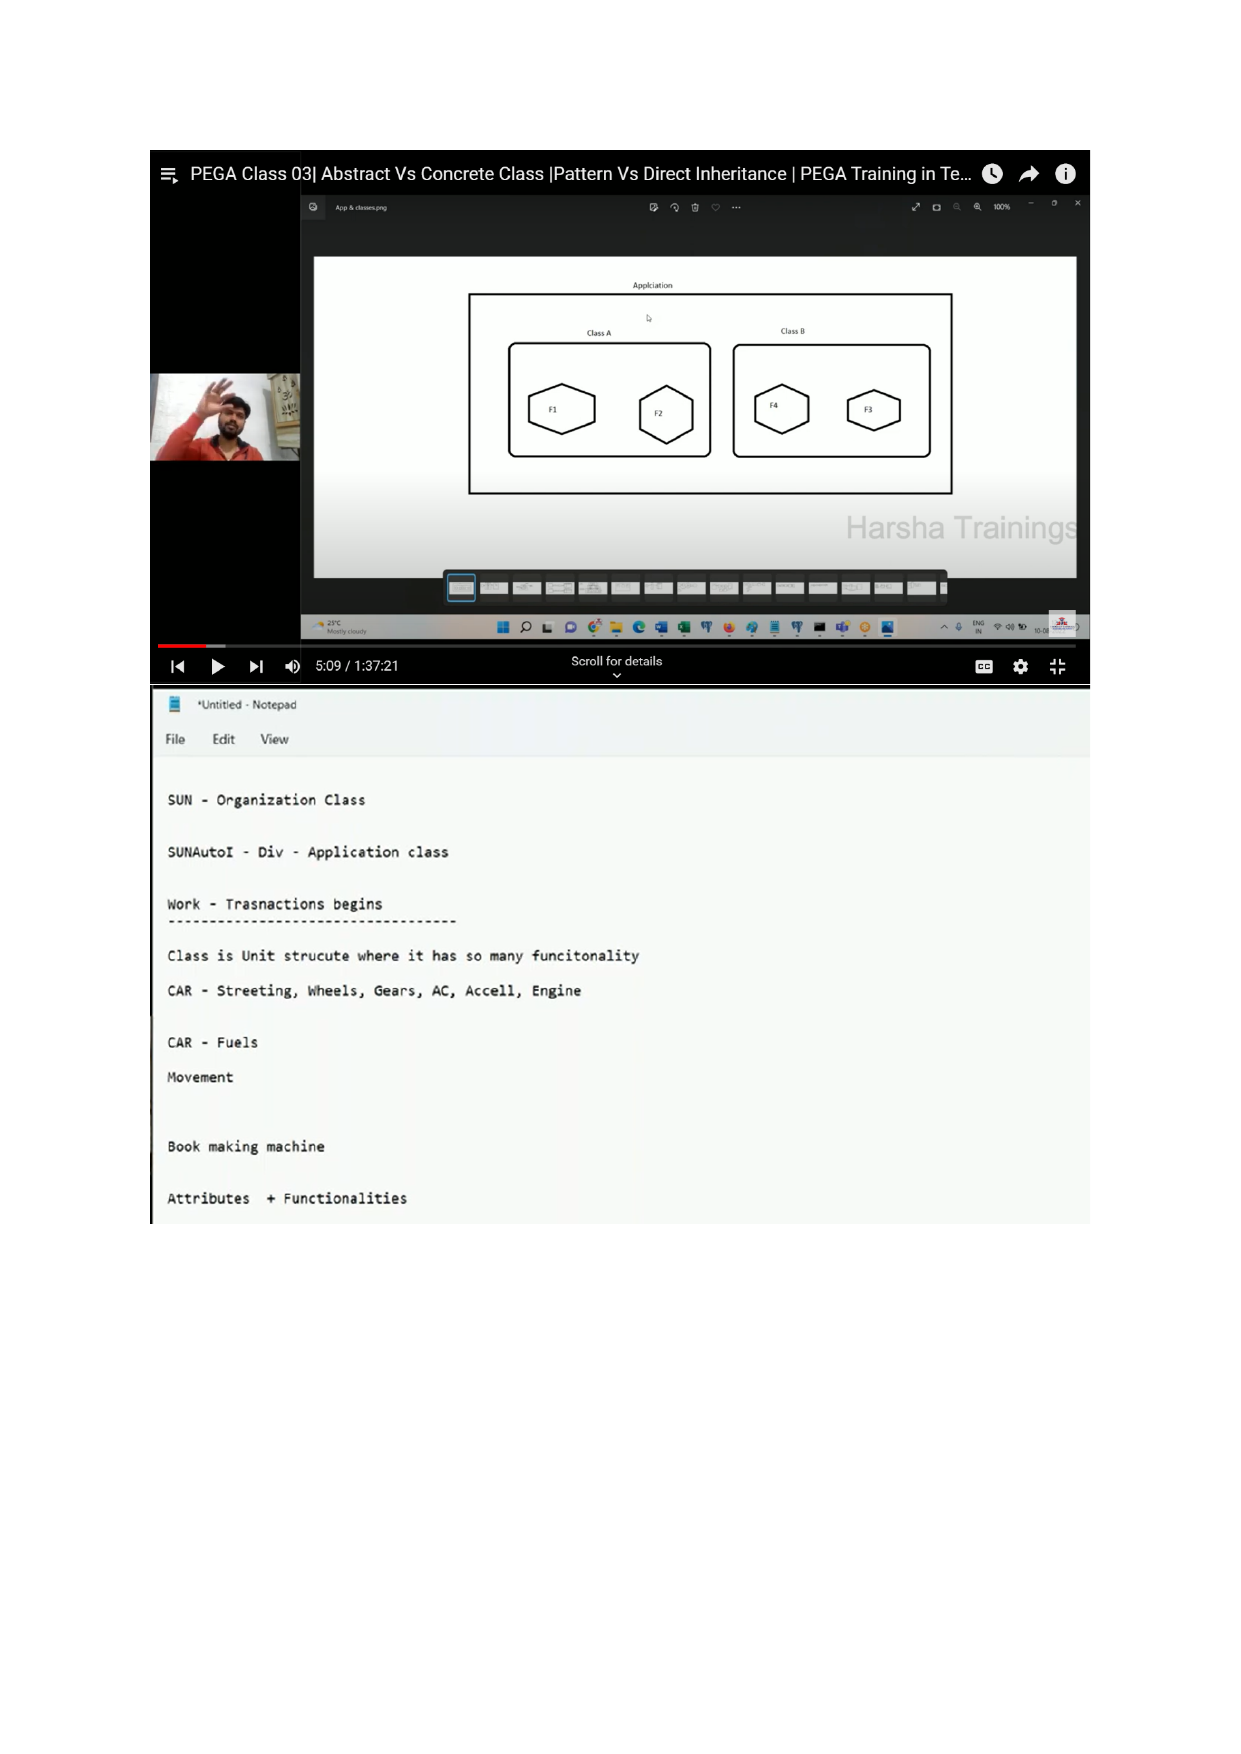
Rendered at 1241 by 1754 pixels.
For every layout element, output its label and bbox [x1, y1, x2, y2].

picture [150, 150, 1091, 684]
picture [150, 685, 1091, 1224]
